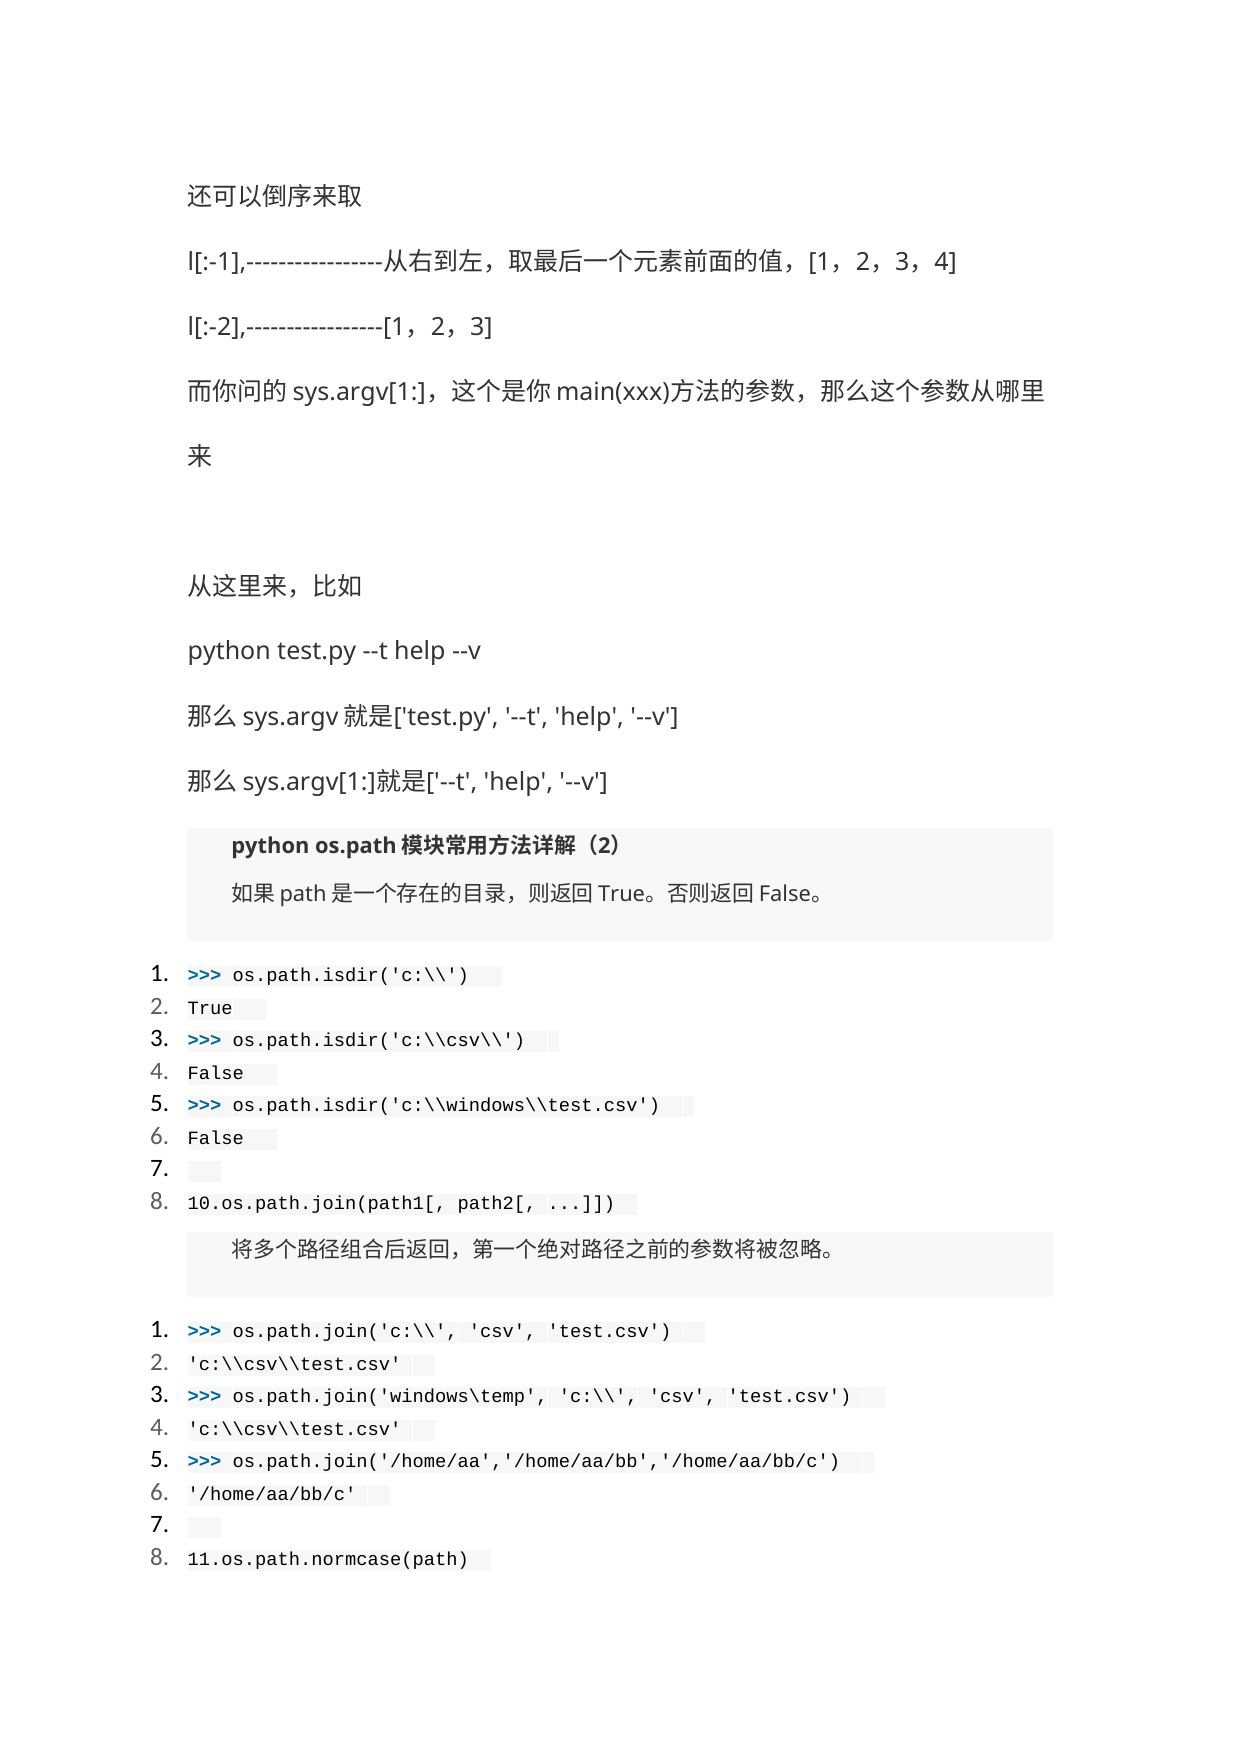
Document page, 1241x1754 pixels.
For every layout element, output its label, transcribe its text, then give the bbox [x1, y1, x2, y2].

list False [150, 1119, 1053, 1151]
text 将多个路径组合后返回，第一个绝对路径之前的参数将被忽略。 [187, 1232, 1053, 1297]
list 'c:\\csv\\test.csv' [150, 1410, 1053, 1443]
text python os.path模块常用方法详解（2） [610, 828, 1053, 860]
list '/home/aa/bb/c' [150, 1475, 1053, 1508]
list 10.os.path.join(path1[, path2[, ...]]) [150, 1184, 1053, 1216]
list >>> os.path.isdir('c:\\windows\\test.csv') [150, 1086, 1053, 1119]
list 11.os.path.normcase(path) [150, 1540, 1053, 1573]
list >>> os.path.join('/home/aa','/home/aa/bb','/home/aa/bb/c') [150, 1443, 1053, 1475]
list True [150, 989, 1053, 1021]
list 'c:\\csv\\test.csv' [150, 1345, 1053, 1378]
list >>> os.path.isdir('c:\\csv\\') [150, 1021, 1053, 1054]
text python os.path模块常用方法详解（2） [187, 828, 401, 860]
list False [150, 1054, 1053, 1086]
text 如果path是一个存在的目录，则返回True。否则返回False。 [187, 876, 1053, 941]
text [187, 162, 1053, 812]
list >>> os.path.join('windows\temp', 'c:\\', 'csv', 'test.csv') [150, 1378, 1053, 1410]
list >>> os.path.isdir('c:\\') [150, 956, 1053, 989]
list >>> os.path.join('c:\\', 'csv', 'test.csv') [150, 1313, 1053, 1345]
